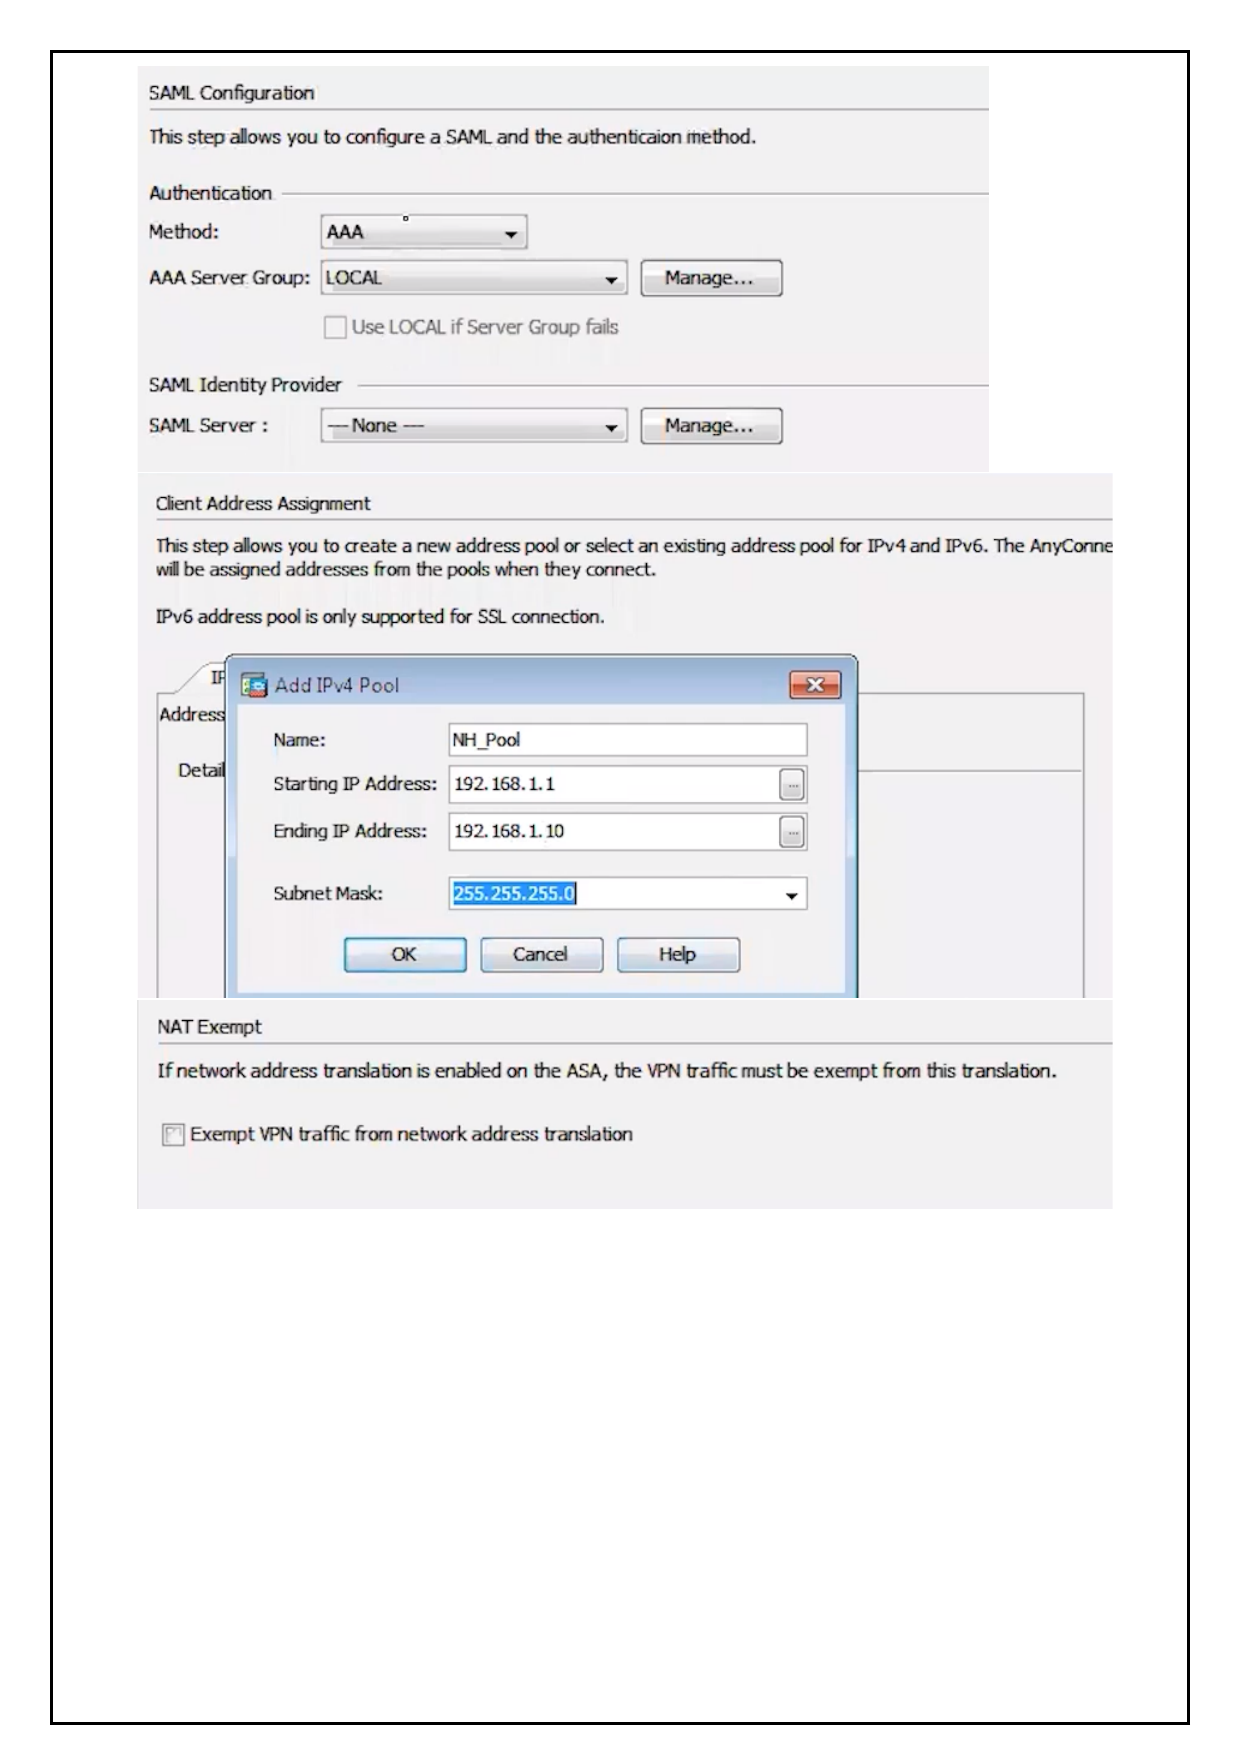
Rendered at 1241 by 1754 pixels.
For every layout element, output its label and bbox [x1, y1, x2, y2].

picture [137, 66, 989, 472]
picture [137, 473, 1113, 998]
picture [137, 1000, 1113, 1209]
